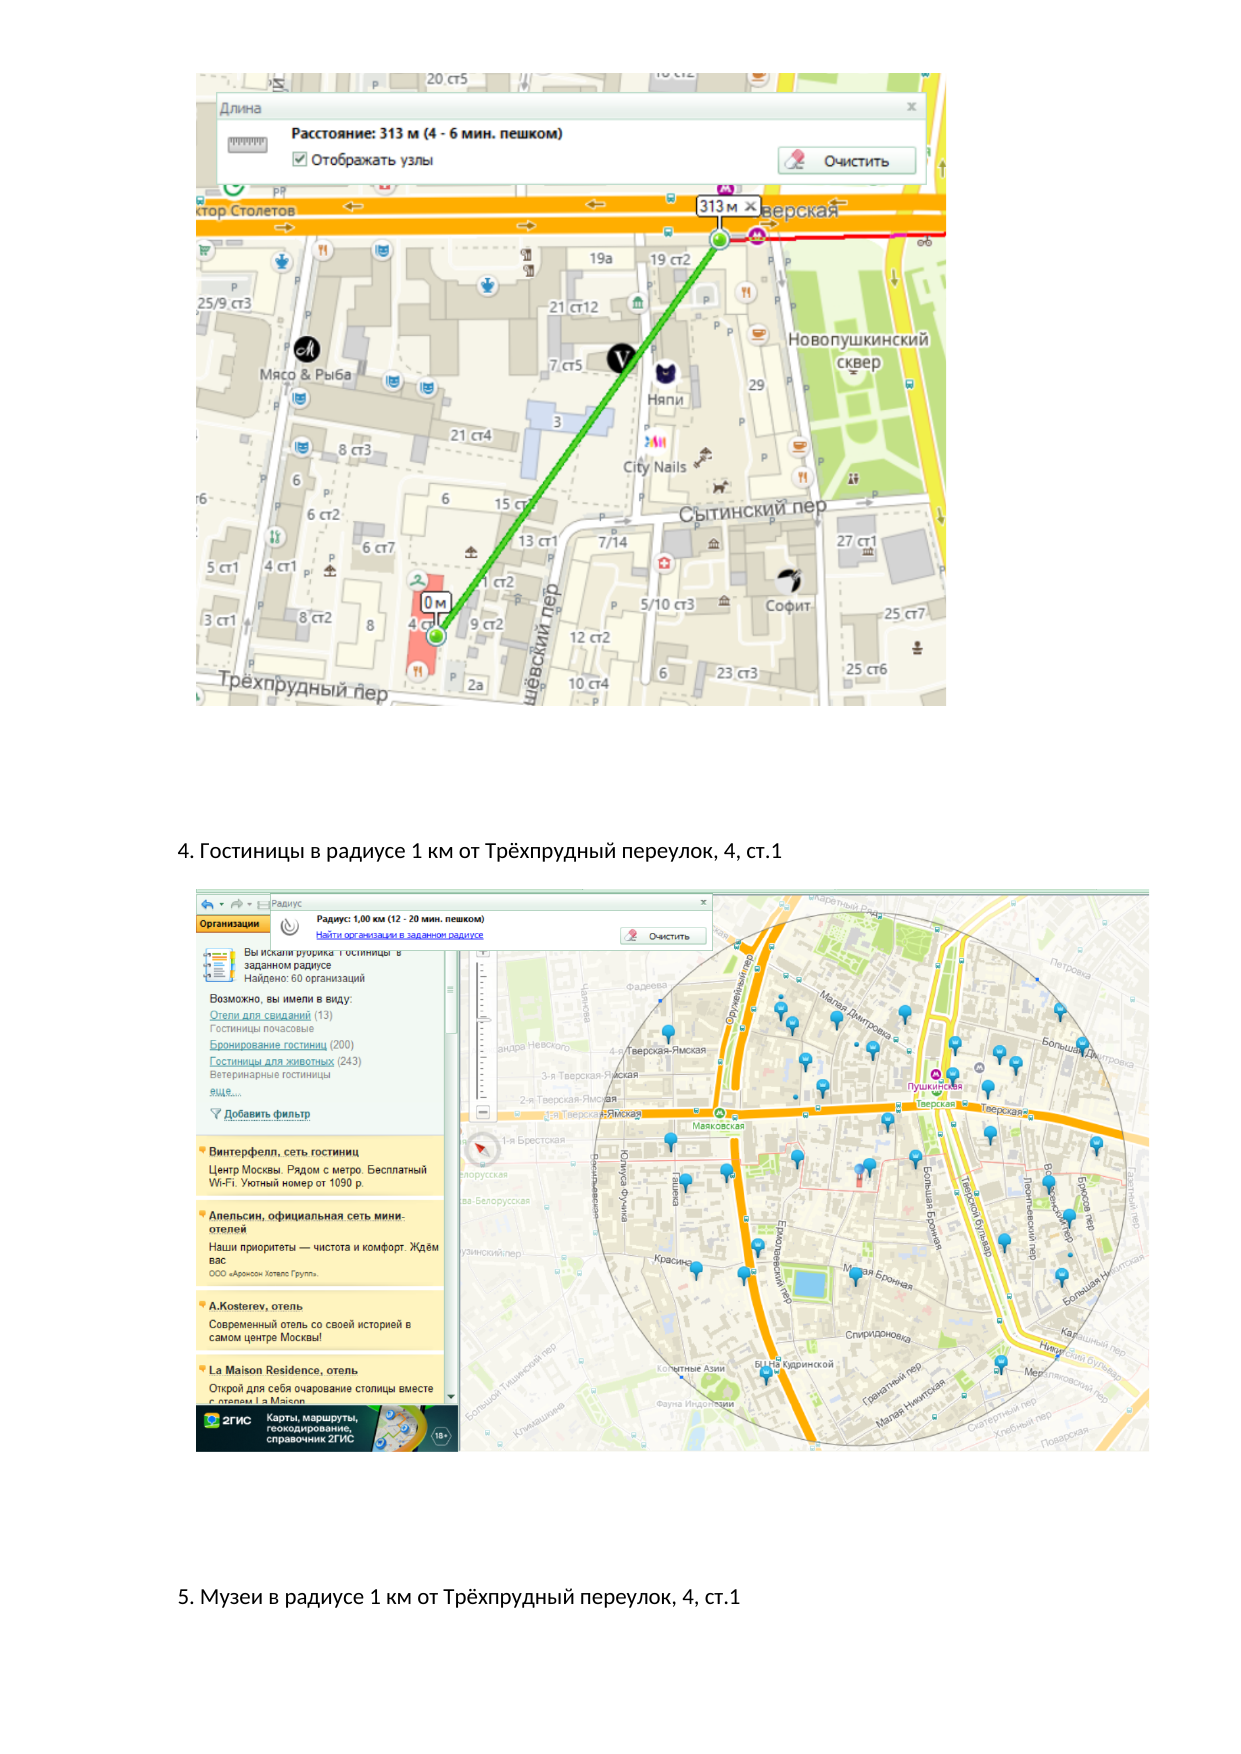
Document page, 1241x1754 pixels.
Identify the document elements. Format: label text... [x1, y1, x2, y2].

text 5. Музеи в радиусе 1 км от Трёхпрудный переулок, 4, ст.1 [177, 1582, 1152, 1610]
text 4. Гостиницы в радиусе 1 км от Трёхпрудный переулок, 4, ст.1 [177, 836, 1152, 864]
